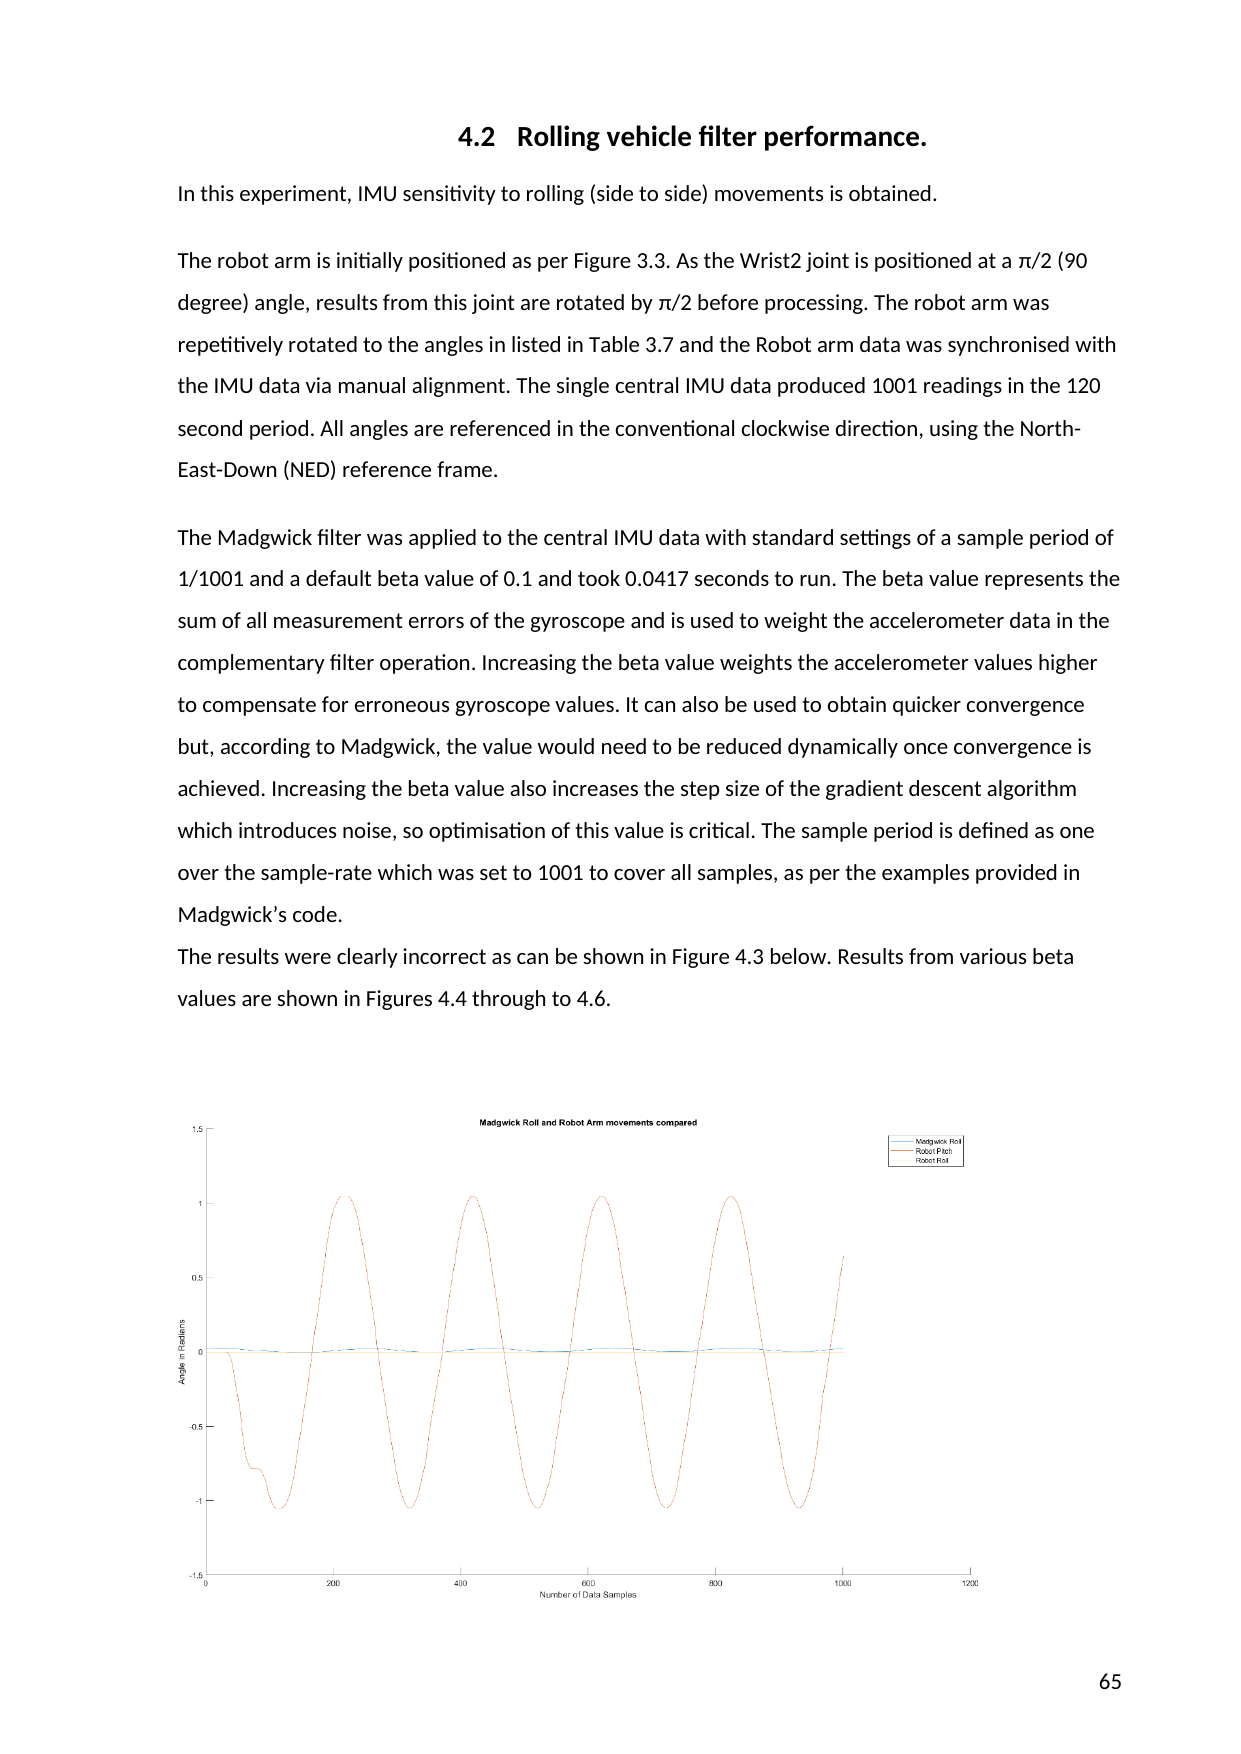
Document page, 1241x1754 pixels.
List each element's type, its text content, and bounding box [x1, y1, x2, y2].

text In this experiment, IMU sensitivity to rolling (side to side) movements is obtained. [177, 179, 1122, 207]
text The robot arm is initially positioned as per Figure 3.3. As the Wrist2 joint is positioned at a π/2 (90 degree) angle, results from this joint are rotated by π/2 before processing. The robot arm was repetitively rotated to the angles in listed in Table 3.7 and the Robot arm data was synchronised with the IMU data via manual alignment. The single central IMU data produced 1001 readings in the 120 second period. All angles are referenced in the conventional clockwise direction, using the North-East-Down (NED) reference frame. [177, 246, 1122, 484]
subtitle Rolling vehicle filter performance. [458, 118, 1122, 154]
text The Madgwick filter was applied to the central IMU data with standard settings of a sample period of 1/1001 and a default beta value of 0.1 and took 0.0417 seconds to run. The beta value represents the sum of all measurement errors of the gyroscope and is used to weight the accelerometer data in the complementary filter operation. Increasing the beta value weights the accelerometer values higher to compensate for erroneous gyroscope values. It can also be used to obtain quicker convergence but, according to Madgwick, the value would need to be reduced dynamically once convergence is achieved. Increasing the beta value also increases the step size of the gradient descent algorithm which introduces noise, so optimisation of this value is critical. The sample period is defined as one over the sample-rate which was set to 1001 to cover all samples, as per the examples provided in Madgwick’s code. The results were clearly incorrect as can be shown in Figure 4.3 below. Results from various beta values are shown in Figures 4.4 through to 4.6. [177, 523, 1122, 1012]
picture [177, 1118, 979, 1600]
